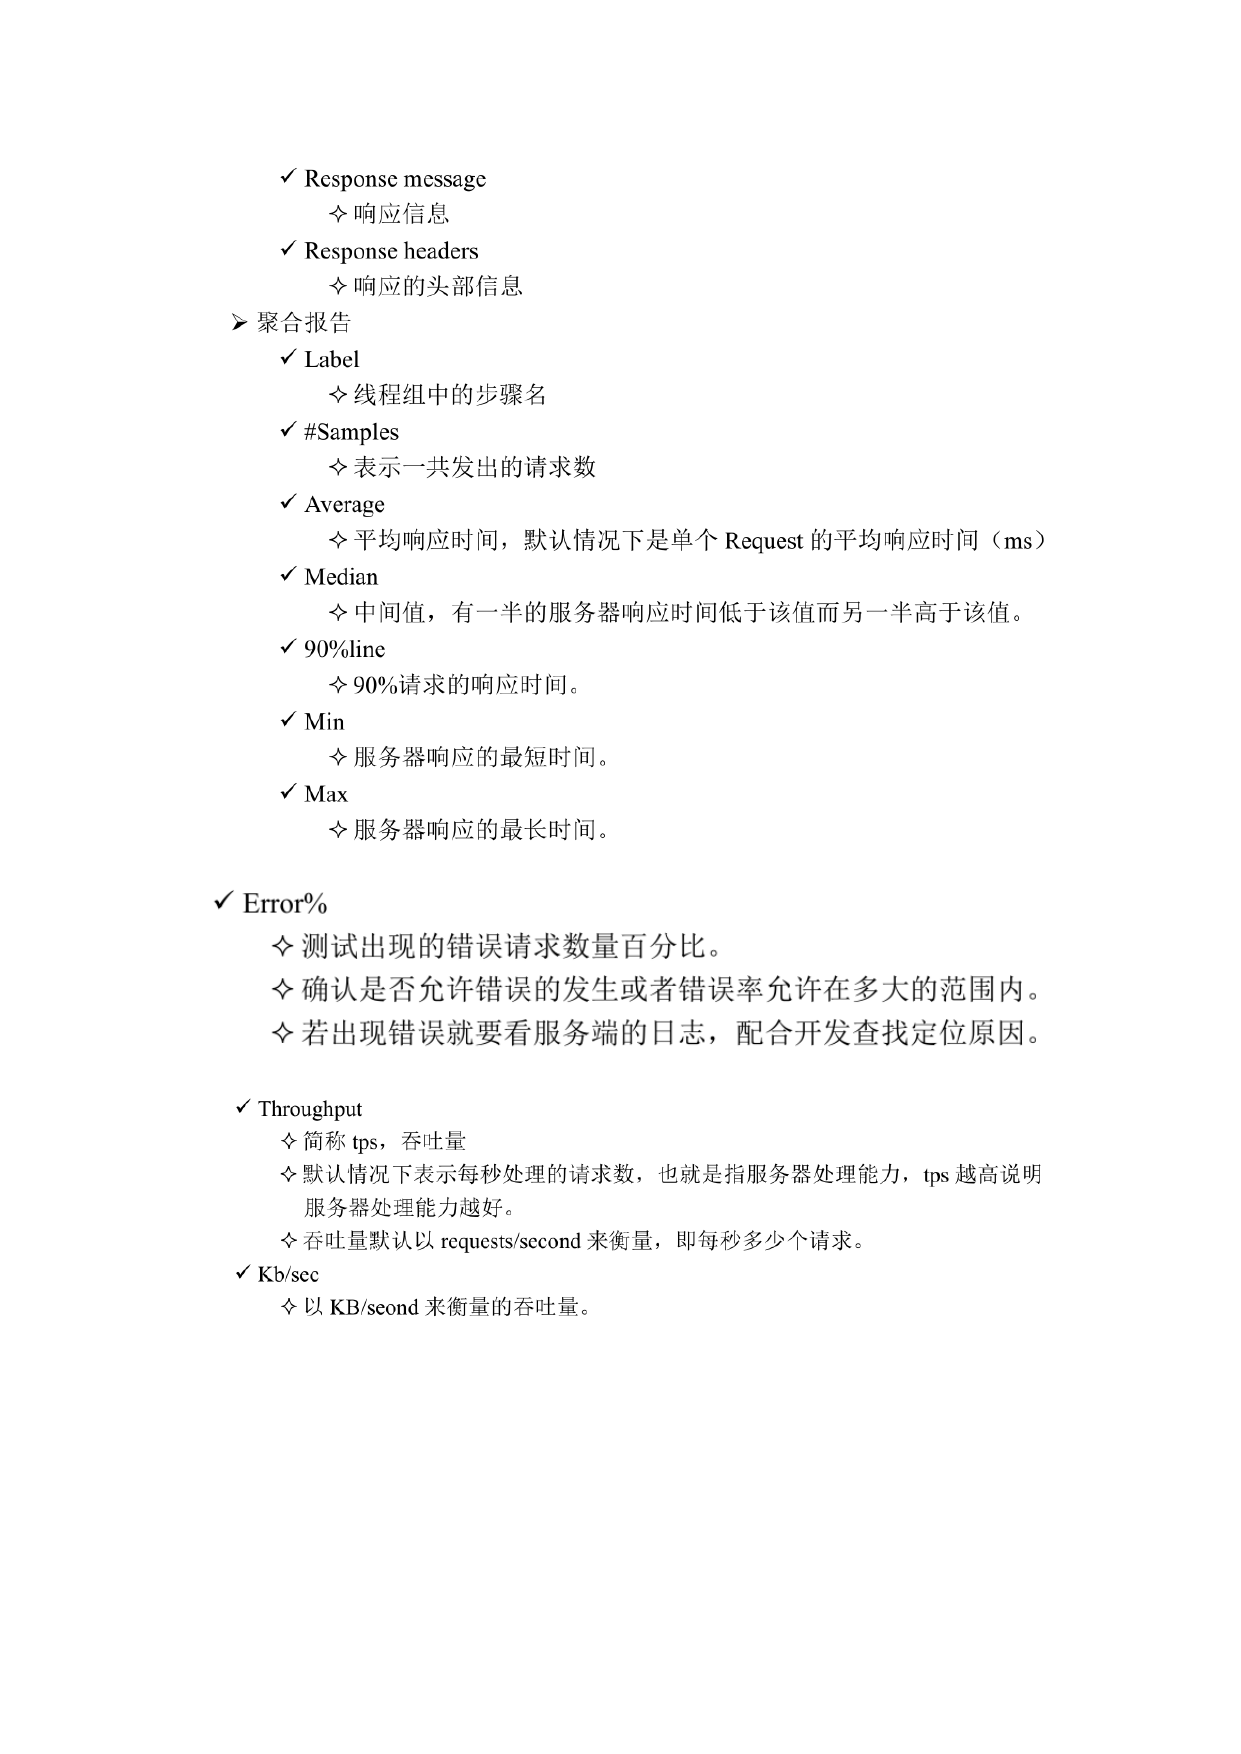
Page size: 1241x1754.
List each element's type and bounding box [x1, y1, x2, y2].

picture [187, 162, 1053, 845]
picture [187, 1072, 1053, 1325]
picture [187, 877, 1053, 1071]
